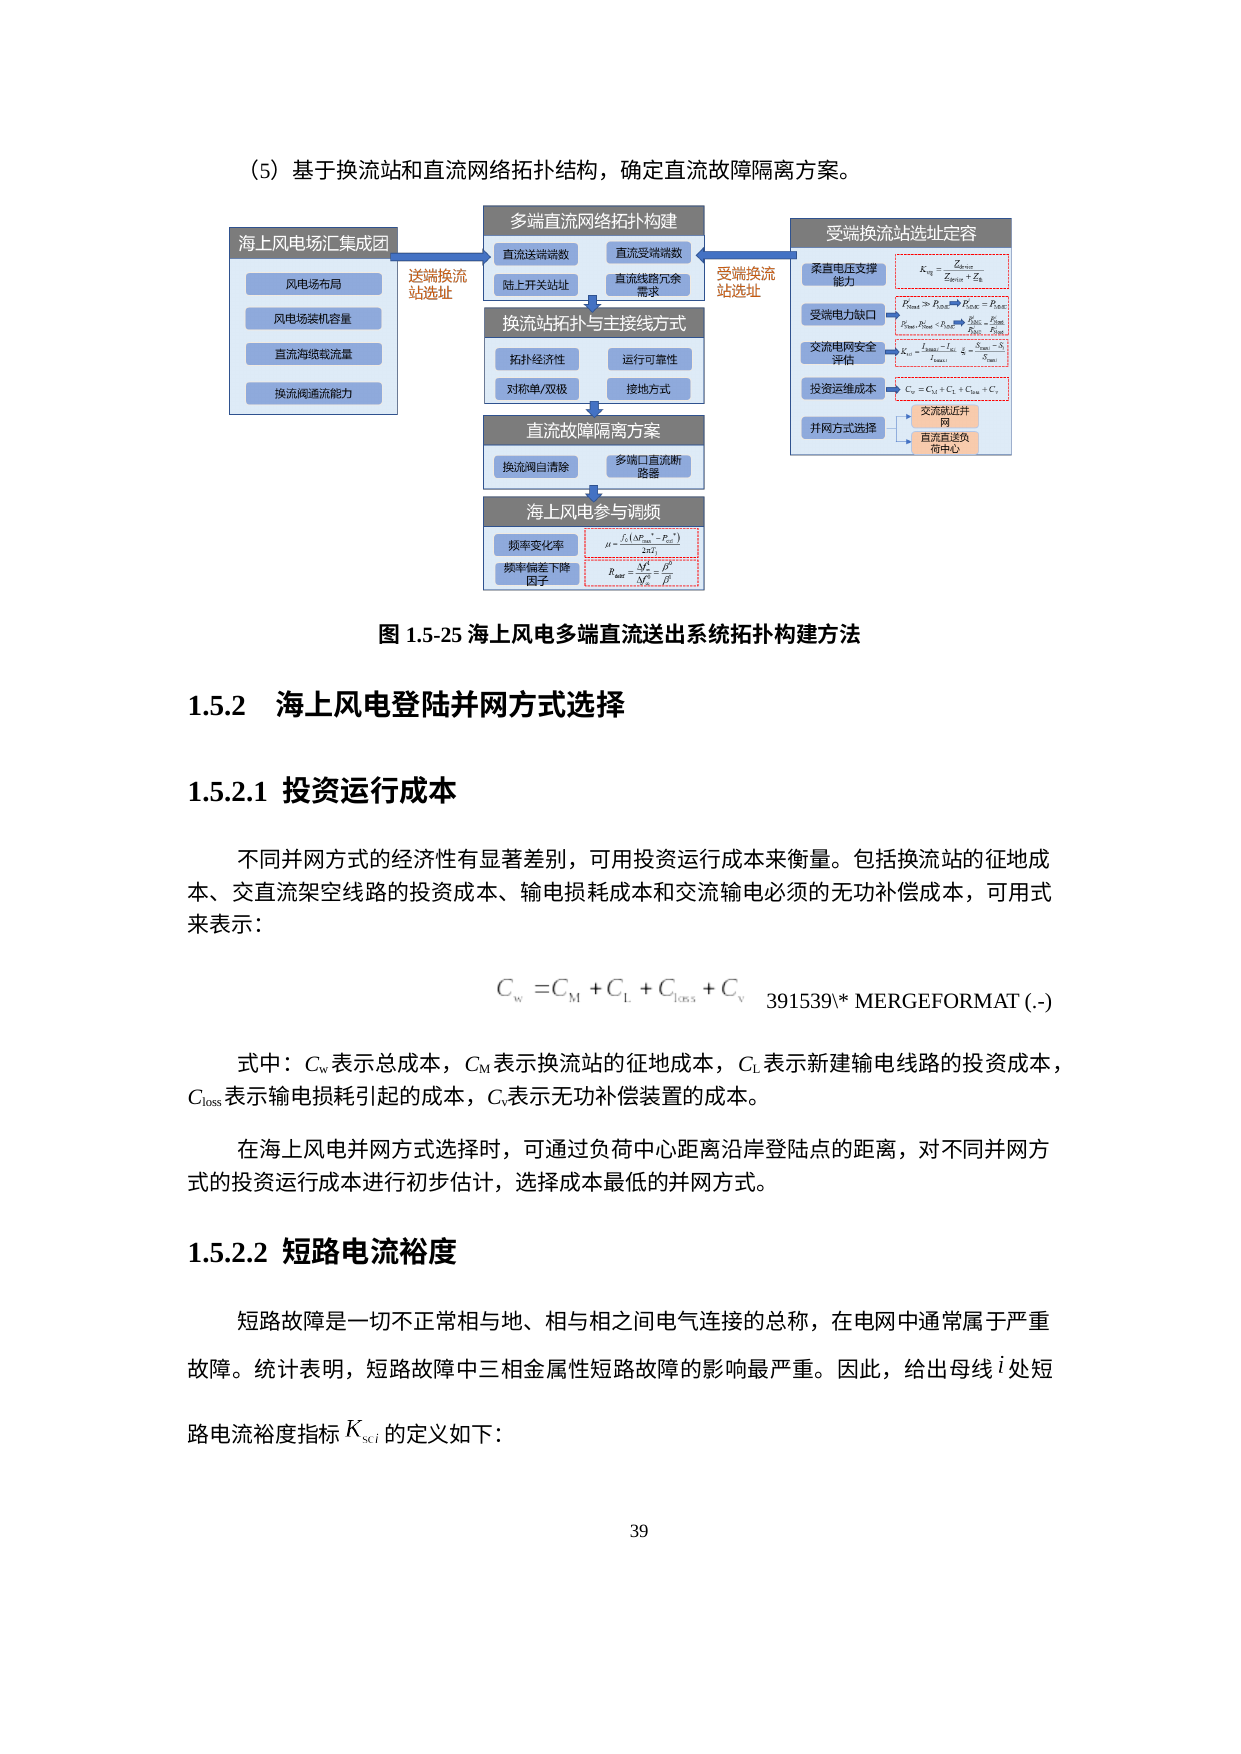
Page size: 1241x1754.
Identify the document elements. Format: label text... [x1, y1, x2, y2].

subtitle 海上风电登陆并网方式选择 [187, 670, 1053, 735]
text 短路故障是一切不正常相与地、相与相之间电气连接的总称，在电网中通常属于严重故障。统计表明，短路故障中三相金属性短路故障的影响最严重。因此，给出母线处短路电流裕度指标的定义如下： [187, 1303, 1053, 1466]
text （5）基于换流站和直流网络拓扑结构，确定直流故障隔离方案。 [187, 152, 1053, 185]
subtitle 投资运行成本 [187, 756, 1053, 821]
text 在海上风电并网方式选择时，可通过负荷中心距离沿岸登陆点的距离，对不同并网方式的投资运行成本进行初步估计，选择成本最低的并网方式。 [187, 1132, 1053, 1197]
text 式中：Cw表示总成本，CM表示换流站的征地成本，CL表示新建输电线路的投资成本，Closs表示输电损耗引起的成本，Cv表示无功补偿装置的成本。 [187, 1046, 1053, 1111]
text 不同并网方式的经济性有显著差别，可用投资运行成本来衡量。包括换流站的征地成本、交直流架空线路的投资成本、输电损耗成本和交流输电必须的无功补偿成本，可用式来表示： [187, 842, 1053, 939]
picture [228, 205, 1012, 594]
subtitle 短路电流裕度 [187, 1217, 1053, 1282]
